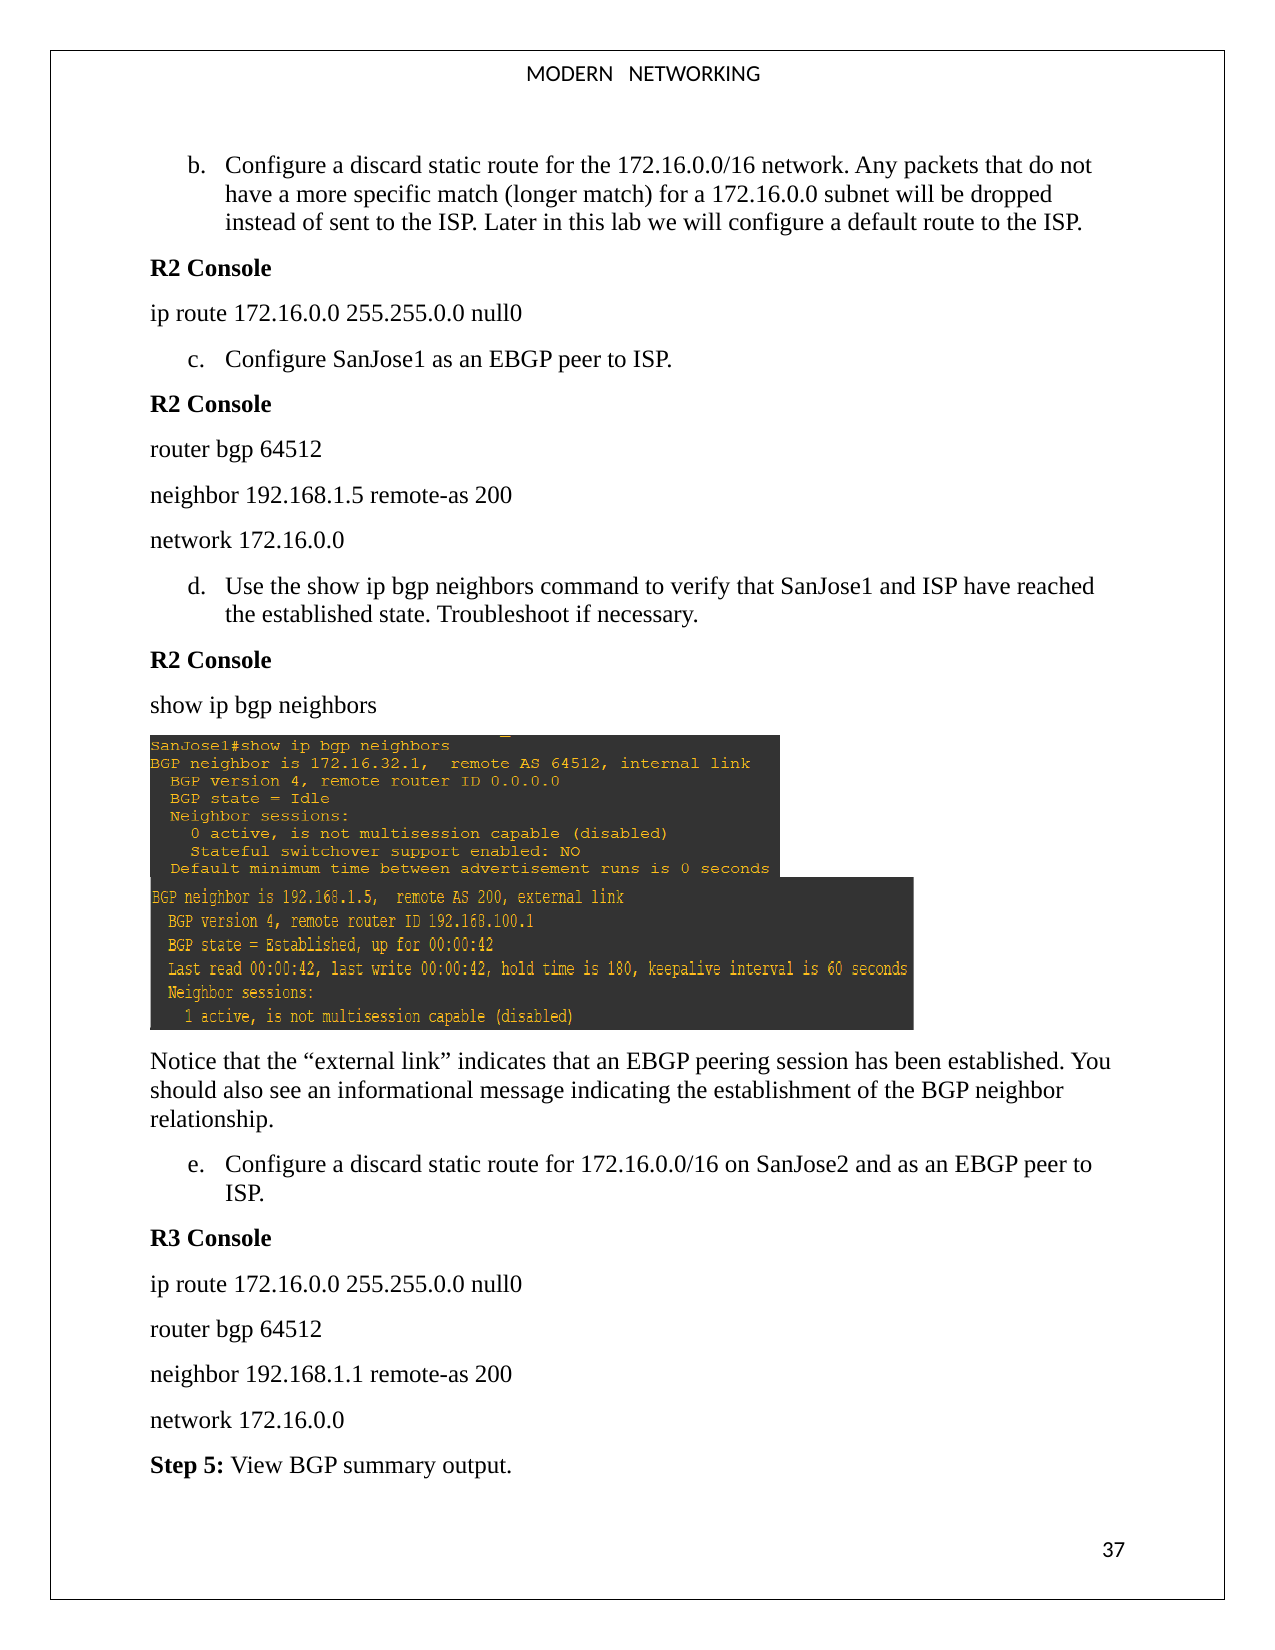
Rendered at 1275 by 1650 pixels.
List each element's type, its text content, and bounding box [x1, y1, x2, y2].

text neighbor 192.168.1.5 remote-as 200 [150, 480, 1125, 509]
text network 172.16.0.0 [150, 1405, 1125, 1434]
text R2 Console [150, 253, 1125, 282]
text router bgp 64512 [150, 1314, 1125, 1343]
list Configure a discard static route for the 172.16.0.0/16 network. Any packets that do not have a more specific match (longer match) for a 172.16.0.0 subnet will be dropped instead of sent to the ISP. Later in this lab we will configure a default route to the ISP. [187, 150, 1125, 236]
text show ip bgp neighbors [150, 690, 1125, 719]
text network 172.16.0.0 [150, 525, 1125, 554]
text R2 Console [150, 389, 1125, 418]
list Configure a discard static route for 172.16.0.0/16 on SanJose2 and as an EBGP peer to ISP. [187, 1149, 1125, 1207]
text ip route 172.16.0.0 255.255.0.0 null0 [150, 298, 1125, 327]
text ip route 172.16.0.0 255.255.0.0 null0 [150, 1269, 1125, 1297]
text R2 Console [150, 645, 1125, 674]
text Notice that the “external link” indicates that an EBGP peering session has been established. You should also see an informational message indicating the establishment of the BGP neighbor relationship. [150, 1046, 1125, 1132]
list Use the show ip bgp neighbors command to verify that SanJose1 and ISP have reached the established state. Troubleshoot if necessary. [187, 571, 1125, 628]
text router bgp 64512 [150, 434, 1125, 463]
text R3 Console [150, 1223, 1125, 1252]
text neighbor 192.168.1.1 remote-as 200 [150, 1359, 1125, 1388]
picture [150, 735, 914, 1030]
text Step 5: View BGP summary output. [150, 1450, 1125, 1479]
list Configure SanJose1 as an EBGP peer to ISP. [187, 344, 1125, 372]
